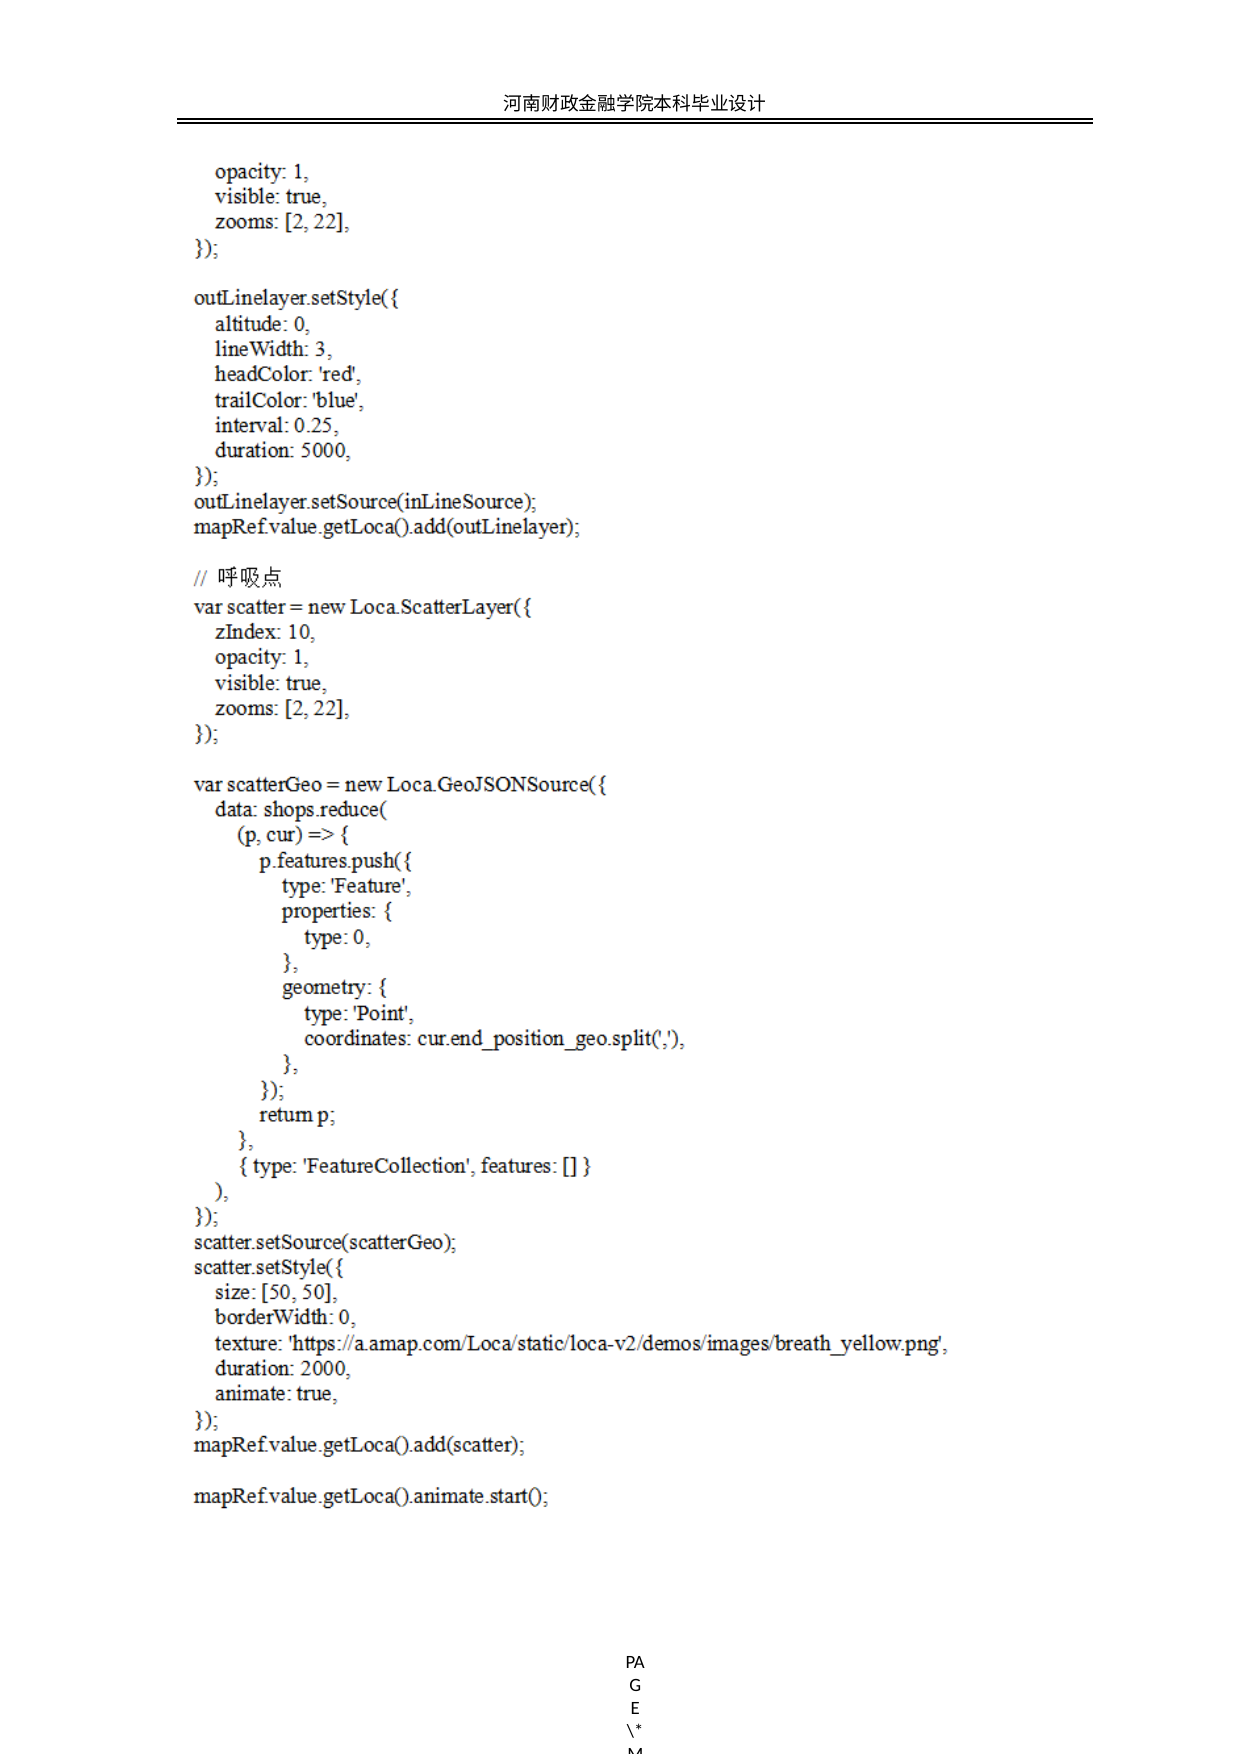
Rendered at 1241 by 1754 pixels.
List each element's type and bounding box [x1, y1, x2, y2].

picture [177, 147, 1092, 1557]
